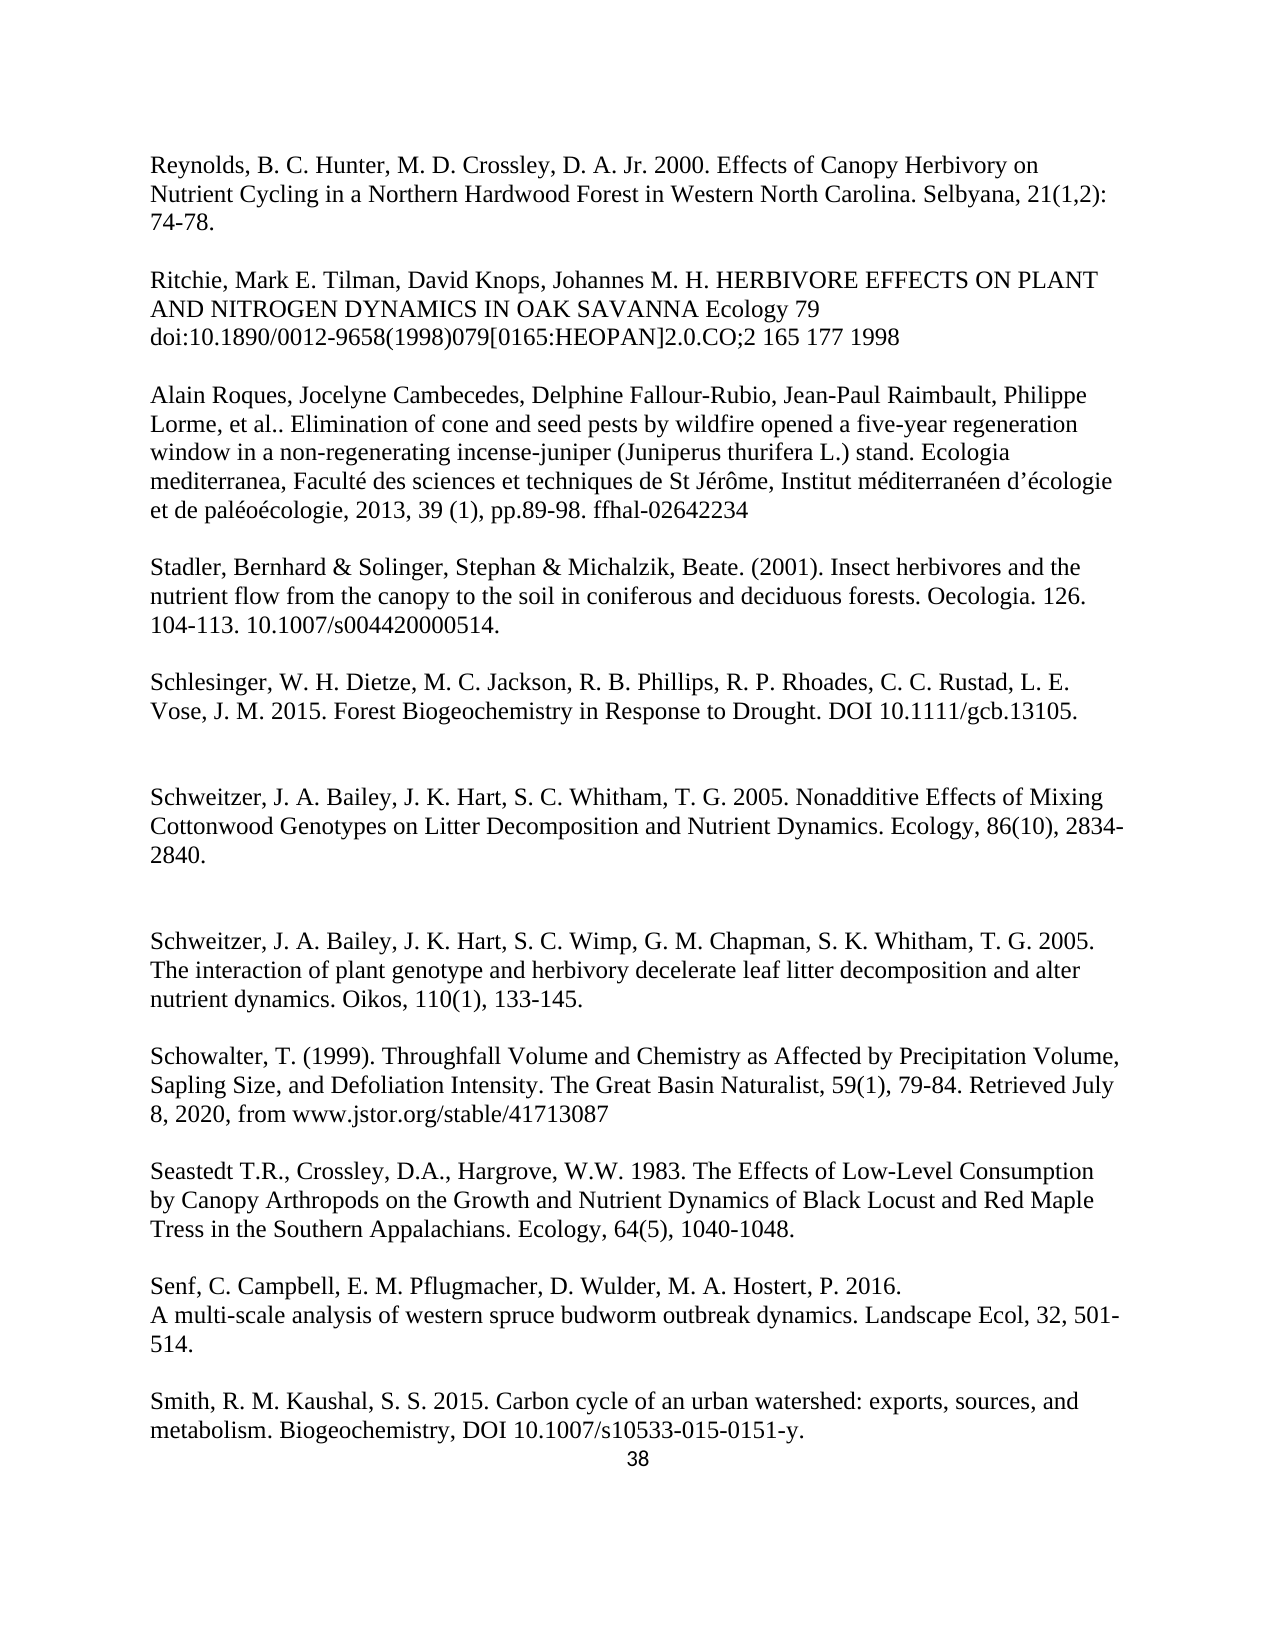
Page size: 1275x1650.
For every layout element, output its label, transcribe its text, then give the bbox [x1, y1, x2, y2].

text Seastedt T.R., Crossley, D.A., Hargrove, W.W. 1983. The Effects of Low-Level Consumption by Canopy Arthropods on the Growth and Nutrient Dynamics of Black Locust and Red Maple Tress in the Southern Appalachians. Ecology, 64(5), 1040-1048. [150, 1156, 1125, 1242]
text doi:10.1890/0012-9658(1998)079[0165:HEOPAN]2.0.CO;2 165 177 1998 [150, 322, 1125, 351]
text Alain Roques, Jocelyne Cambecedes, Delphine Fallour-Rubio, Jean-Paul Raimbault, Philippe Lorme, et al.. Elimination of cone and seed pests by wildfire opened a five-year regeneration window in a non-regenerating incense-juniper (Juniperus thurifera L.) stand. Ecologia mediterranea, Faculté des sciences et techniques de St Jérôme, Institut méditerranéen d’écologie et de paléoécologie, 2013, 39 (1), pp.89-98. ffhal-02642234 [150, 380, 1125, 524]
text Senf, C. Campbell, E. M. Pflugmacher, D. Wulder, M. A. Hostert, P. 2016. [150, 1271, 1125, 1300]
text Schweitzer, J. A. Bailey, J. K. Hart, S. C. Whitham, T. G. 2005. Nonadditive Effects of Mixing Cottonwood Genotypes on Litter Decomposition and Nutrient Dynamics. Ecology, 86(10), 2834-2840. [150, 782, 1125, 869]
text Ritchie, Mark E. Tilman, David Knops, Johannes M. H. HERBIVORE EFFECTS ON PLANT AND NITROGEN DYNAMICS IN OAK SAVANNA Ecology 79 [150, 265, 1125, 322]
text Smith, R. M. Kaushal, S. S. 2015. Carbon cycle of an urban watershed: exports, sources, and metabolism. Biogeochemistry, DOI 10.1007/s10533-015-0151-y. [150, 1386, 1125, 1444]
text A multi-scale analysis of western spruce budworm outbreak dynamics. Landscape Ecol, 32, 501-514. [150, 1300, 1125, 1357]
text Schowalter, T. (1999). Throughfall Volume and Chemistry as Affected by Precipitation Volume, Sapling Size, and Defoliation Intensity. The Great Basin Naturalist, 59(1), 79-84. Retrieved July 8, 2020, from www.jstor.org/stable/41713087 [150, 1041, 1125, 1127]
text Reynolds, B. C. Hunter, M. D. Crossley, D. A. Jr. 2000. Effects of Canopy Herbivory on Nutrient Cycling in a Northern Hardwood Forest in Western North Carolina. Selbyana, 21(1,2): 74-78. [150, 150, 1125, 236]
text Schlesinger, W. H. Dietze, M. C. Jackson, R. B. Phillips, R. P. Rhoades, C. C. Rustad, L. E. Vose, J. M. 2015. Forest Biogeochemistry in Response to Drought. DOI 10.1111/gcb.13105. [150, 667, 1125, 725]
text Stadler, Bernhard & Solinger, Stephan & Michalzik, Beate. (2001). Insect herbivores and the nutrient flow from the canopy to the soil in coniferous and deciduous forests. Oecologia. 126. 104-113. 10.1007/s004420000514. [150, 552, 1125, 639]
text Schweitzer, J. A. Bailey, J. K. Hart, S. C. Wimp, G. M. Chapman, S. K. Whitham, T. G. 2005. The interaction of plant genotype and herbivory decelerate leaf litter decomposition and alter nutrient dynamics. Oikos, 110(1), 133-145. [150, 926, 1125, 1012]
